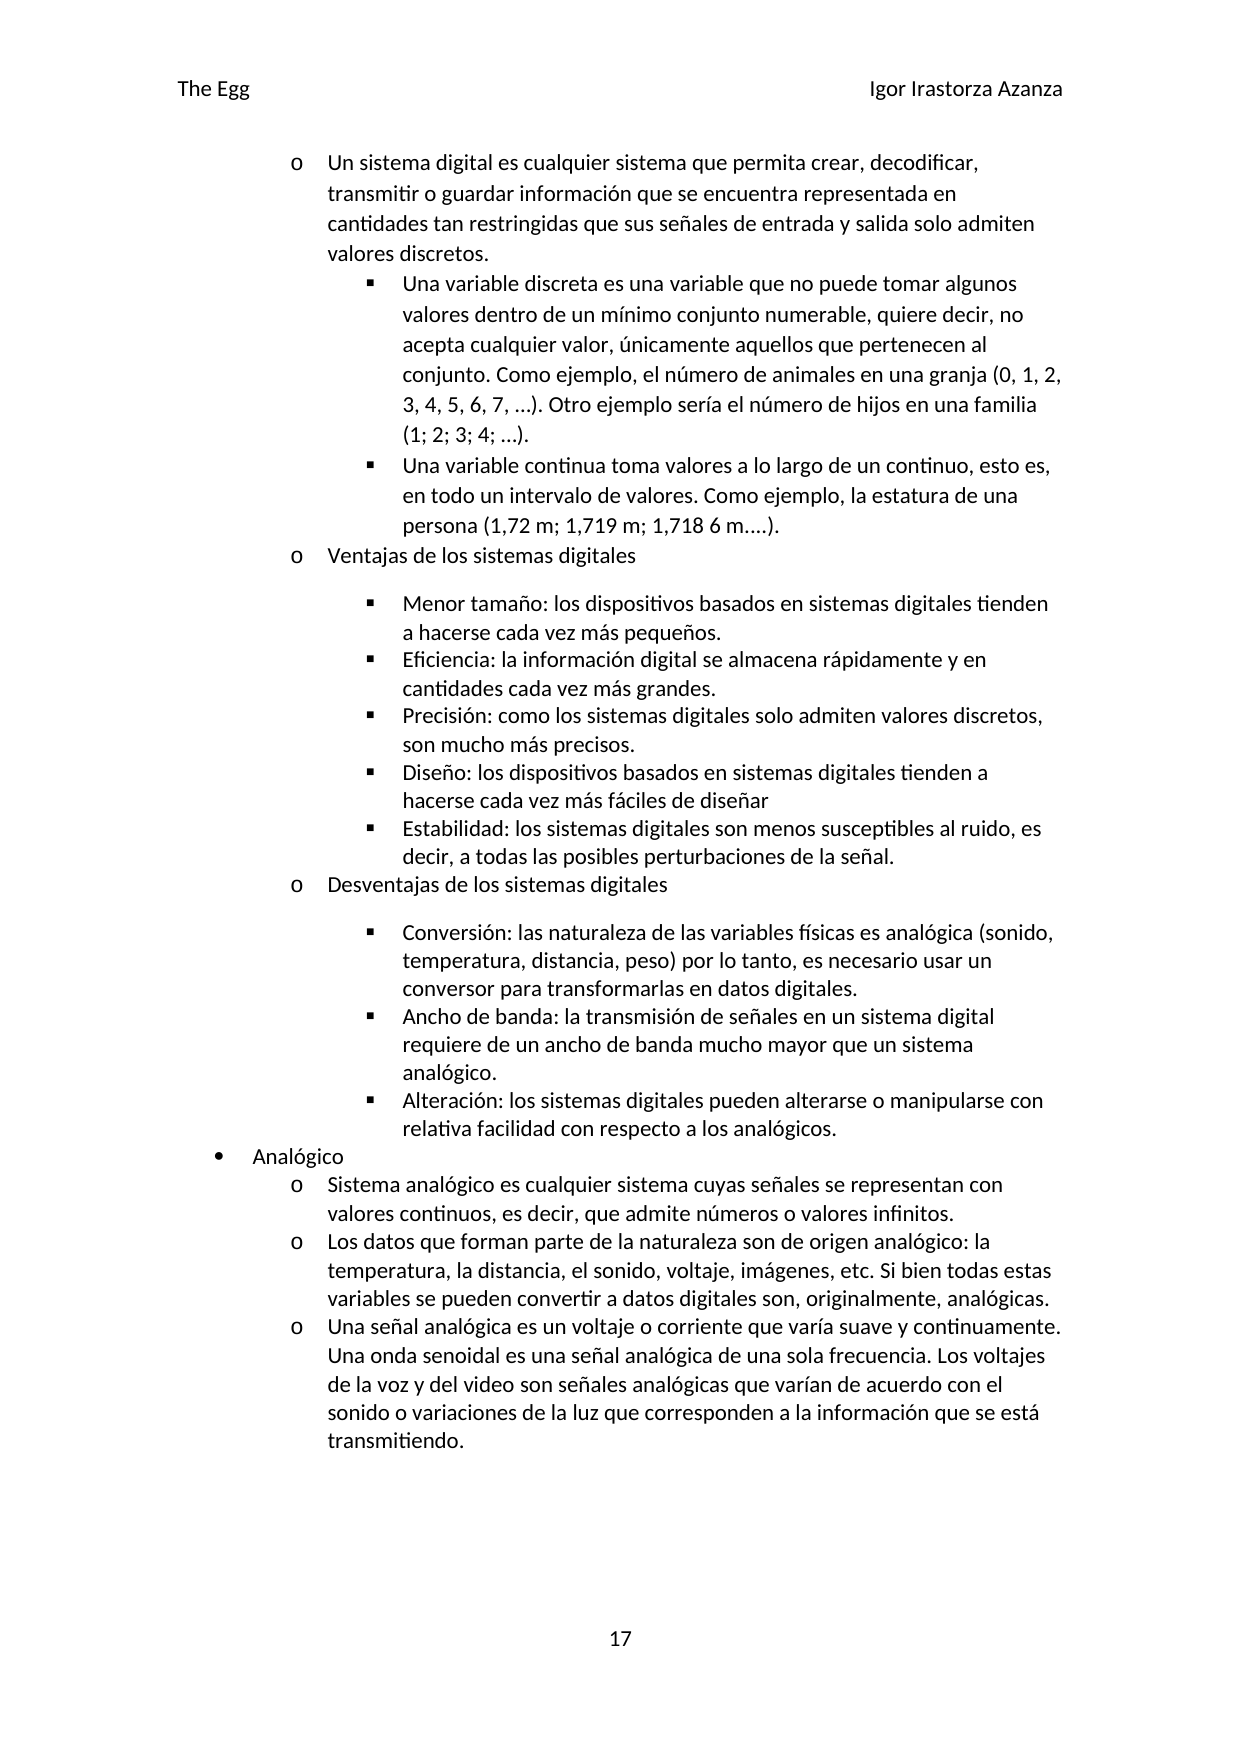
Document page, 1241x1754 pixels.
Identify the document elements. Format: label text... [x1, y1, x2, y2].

list Menor tamaño: los dispositivos basados en sistemas digitales tienden a hacerse cada vez más pequeños. [365, 589, 1063, 646]
list Analógico [215, 1142, 1063, 1170]
list Un sistema digital es cualquier sistema que permita crear, decodificar, transmitir o guardar información que se encuentra representada en cantidades tan restringidas que sus señales de entrada y salida solo admiten valores discretos. [290, 148, 1063, 267]
list Estabilidad: los sistemas digitales son menos susceptibles al ruido, es decir, a todas las posibles perturbaciones de la señal. [365, 814, 1063, 870]
list Una señal analógica es un voltaje o corriente que varía suave y continuamente. Una onda senoidal es una señal analógica de una sola frecuencia. Los voltajes de la voz y del video son señales analógicas que varían de acuerdo con el sonido o variaciones de la luz que corresponden a la información que se está transmitiendo. [290, 1312, 1063, 1454]
list Sistema analógico es cualquier sistema cuyas señales se representan con valores continuos, es decir, que admite números o valores infinitos. [290, 1170, 1063, 1227]
list Los datos que forman parte de la naturaleza son de origen analógico: la temperatura, la distancia, el sonido, voltaje, imágenes, etc. Si bien todas estas variables se pueden convertir a datos digitales son, originalmente, analógicas. [290, 1227, 1063, 1312]
list Una variable discreta es una variable que no puede tomar algunos valores dentro de un mínimo conjunto numerable, quiere decir, no acepta cualquier valor, únicamente aquellos que pertenecen al conjunto. Como ejemplo, el número de animales en una granja (0, 1, 2, 3, 4, 5, 6, 7, …). Otro ejemplo sería el número de hijos en una familia (1; 2; 3; 4; …). [365, 269, 1063, 449]
list Ventajas de los sistemas digitales [290, 541, 1063, 571]
list Desventajas de los sistemas digitales [290, 870, 1063, 899]
list Diseño: los dispositivos basados en sistemas digitales tienden a hacerse cada vez más fáciles de diseñar [365, 758, 1063, 814]
list Ancho de banda: la transmisión de señales en un sistema digital requiere de un ancho de banda mucho mayor que un sistema analógico. [365, 1002, 1063, 1086]
list Eficiencia: la información digital se almacena rápidamente y en cantidades cada vez más grandes. [365, 646, 1063, 702]
list Una variable continua toma valores a lo largo de un continuo, esto es, en todo un intervalo de valores. Como ejemplo, la estatura de una persona (1,72 m; 1,719 m; 1,718 6 m....). [365, 451, 1063, 539]
list Conversión: las naturaleza de las variables físicas es analógica (sonido, temperatura, distancia, peso) por lo tanto, es necesario usar un conversor para transformarlas en datos digitales. [365, 918, 1063, 1002]
list Precisión: como los sistemas digitales solo admiten valores discretos, son mucho más precisos. [365, 702, 1063, 758]
list Alteración: los sistemas digitales pueden alterarse o manipularse con relativa facilidad con respecto a los analógicos. [365, 1086, 1063, 1142]
